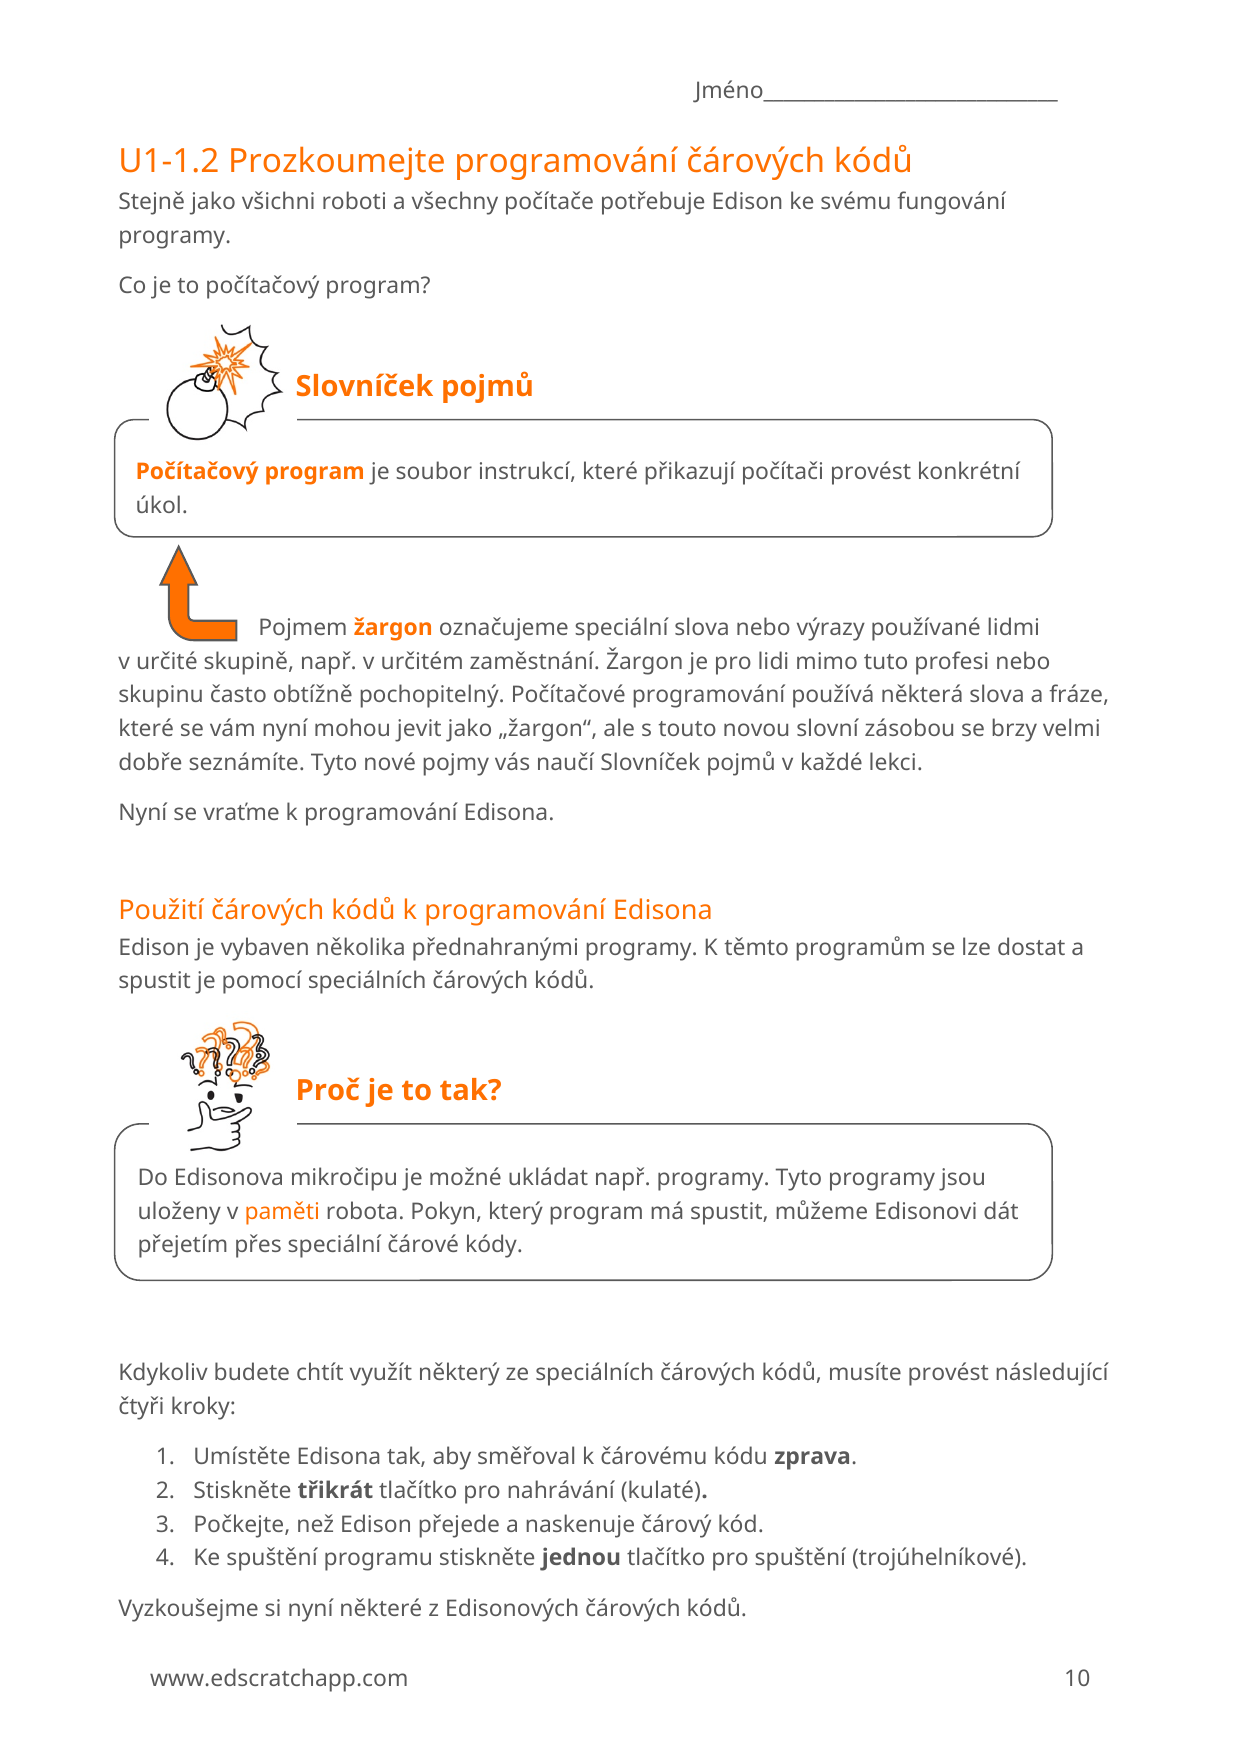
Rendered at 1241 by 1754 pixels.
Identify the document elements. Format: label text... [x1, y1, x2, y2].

text Edison je vybaven několika přednahranými programy. K těmto programům se lze dostat a spustit je pomocí speciálních čárových kódů. [118, 931, 1122, 996]
text Stejně jako všichni roboti a všechny počítače potřebuje Edison ke svému fungování programy. [118, 185, 1122, 250]
subtitle Použití čárových kódů k programování Edisona [118, 891, 1122, 928]
subtitle U1-1.2 Prozkoumejte programování čárových kódů [118, 136, 1122, 182]
list Ke spuštění programu stiskněte jednou tlačítko pro spuštění (trojúhelníkové). [156, 1541, 1122, 1572]
text Kdykoliv budete chtít využít některý ze speciálních čárových kódů, musíte provést následující čtyři kroky: [118, 1356, 1122, 1421]
picture [149, 1011, 297, 1160]
text Pojmem žargon označujeme speciální slova nebo výrazy používané lidmi v určité skupině, např. v určitém zaměstnání. Žargon je pro lidi mimo tuto profesi nebo skupinu často obtížně pochopitelný. Počítačové programování používá některá slova a fráze, které se vám nyní mohou jevit jako „žargon“, ale s touto novou slovní zásobou se brzy velmi dobře seznámíte. Tyto nové pojmy vás naučí Slovníček pojmů v každé lekci. [118, 611, 1122, 777]
text Co je to počítačový program? [118, 269, 1122, 301]
text Nyní se vraťme k programování Edisona. [118, 796, 1122, 828]
text Vyzkoušejme si nyní některé z Edisonových čárových kódů. [118, 1592, 1122, 1623]
list Počkejte, než Edison přejede a naskenuje čárový kód. [156, 1507, 1122, 1539]
list Stiskněte třikrát tlačítko pro nahrávání (kulaté). [156, 1474, 1122, 1505]
list Umístěte Edisona tak, aby směřoval k čárovému kódu zprava. [156, 1440, 1122, 1471]
picture [149, 307, 297, 455]
